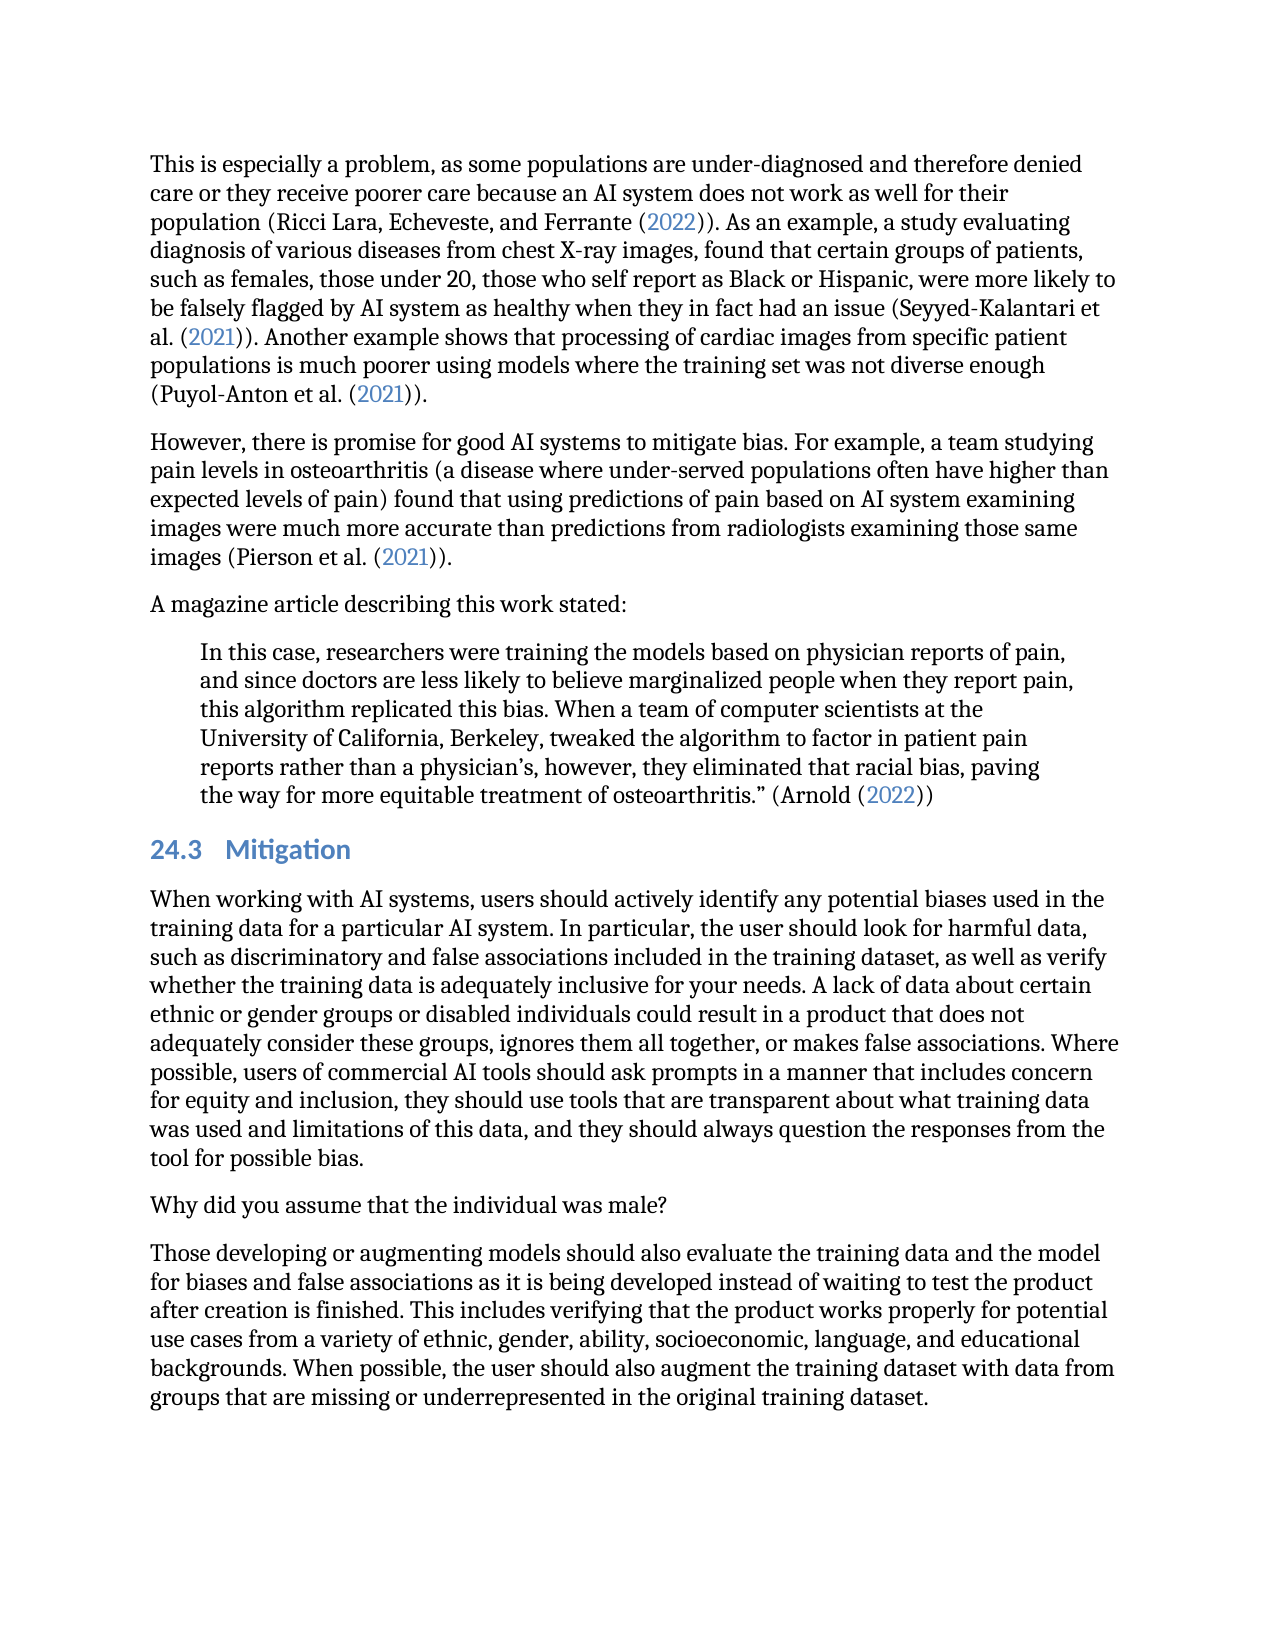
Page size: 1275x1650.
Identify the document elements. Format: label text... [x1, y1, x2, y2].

text In this case, researchers were training the models based on physician reports of pain, and since doctors are less likely to believe marginalized people when they report pain, this algorithm replicated this bias. When a team of computer scientists at the University of California, Berkeley, tweaked the algorithm to factor in patient pain reports rather than a physician’s, however, they eliminated that racial bias, paving the way for more equitable treatment of osteoarthritis.” (Arnold (2022)) [200, 637, 1075, 810]
text Why did you assume that the individual was male? [150, 1191, 1125, 1220]
text A magazine article describing this work stated: [150, 590, 1125, 619]
text Those developing or augmenting models should also evaluate the training data and the model for biases and false associations as it is being developed instead of waiting to test the product after creation is finished. This includes verifying that the product works properly for potential use cases from a variety of ethnic, gender, ability, socioeconomic, language, and educational backgrounds. When possible, the user should also augment the training dataset with data from groups that are missing or underrepresented in the original training dataset. [150, 1239, 1125, 1411]
subtitle 24.3 Mitigation [150, 831, 1125, 866]
text This is especially a problem, as some populations are under-diagnosed and therefore denied care or they receive poorer care because an AI system does not work as well for their population (Ricci Lara, Echeveste, and Ferrante (2022)). As an example, a study evaluating diagnosis of various diseases from chest X-ray images, found that certain groups of patients, such as females, those under 20, those who self report as Black or Hispanic, were more likely to be falsely flagged by AI system as healthy when they in fact had an issue (Seyyed-Kalantari et al. (2021)). Another example shows that processing of cardiac images from specific patient populations is much poorer using models where the training set was not diverse enough (Puyol-Anton et al. (2021)). [150, 150, 1125, 409]
text However, there is promise for good AI systems to mitigate bias. For example, a team studying pain levels in osteoarthritis (a disease where under-served populations often have higher than expected levels of pain) found that using predictions of pain based on AI system examining images were much more accurate than predictions from radiologists examining those same images (Pierson et al. (2021)). [150, 427, 1125, 571]
text When working with AI systems, users should actively identify any potential biases used in the training data for a particular AI system. In particular, the user should look for harmful data, such as discriminatory and false associations included in the training dataset, as well as verify whether the training data is adequately inclusive for your needs. A lack of data about certain ethnic or gender groups or disabled individuals could result in a product that does not adequately consider these groups, ignores them all together, or makes false associations. Where possible, users of commercial AI tools should ask prompts in a manner that includes concern for equity and inclusion, they should use tools that are transparent about what training data was used and limitations of this data, and they should always question the responses from the tool for possible bias. [150, 885, 1125, 1173]
